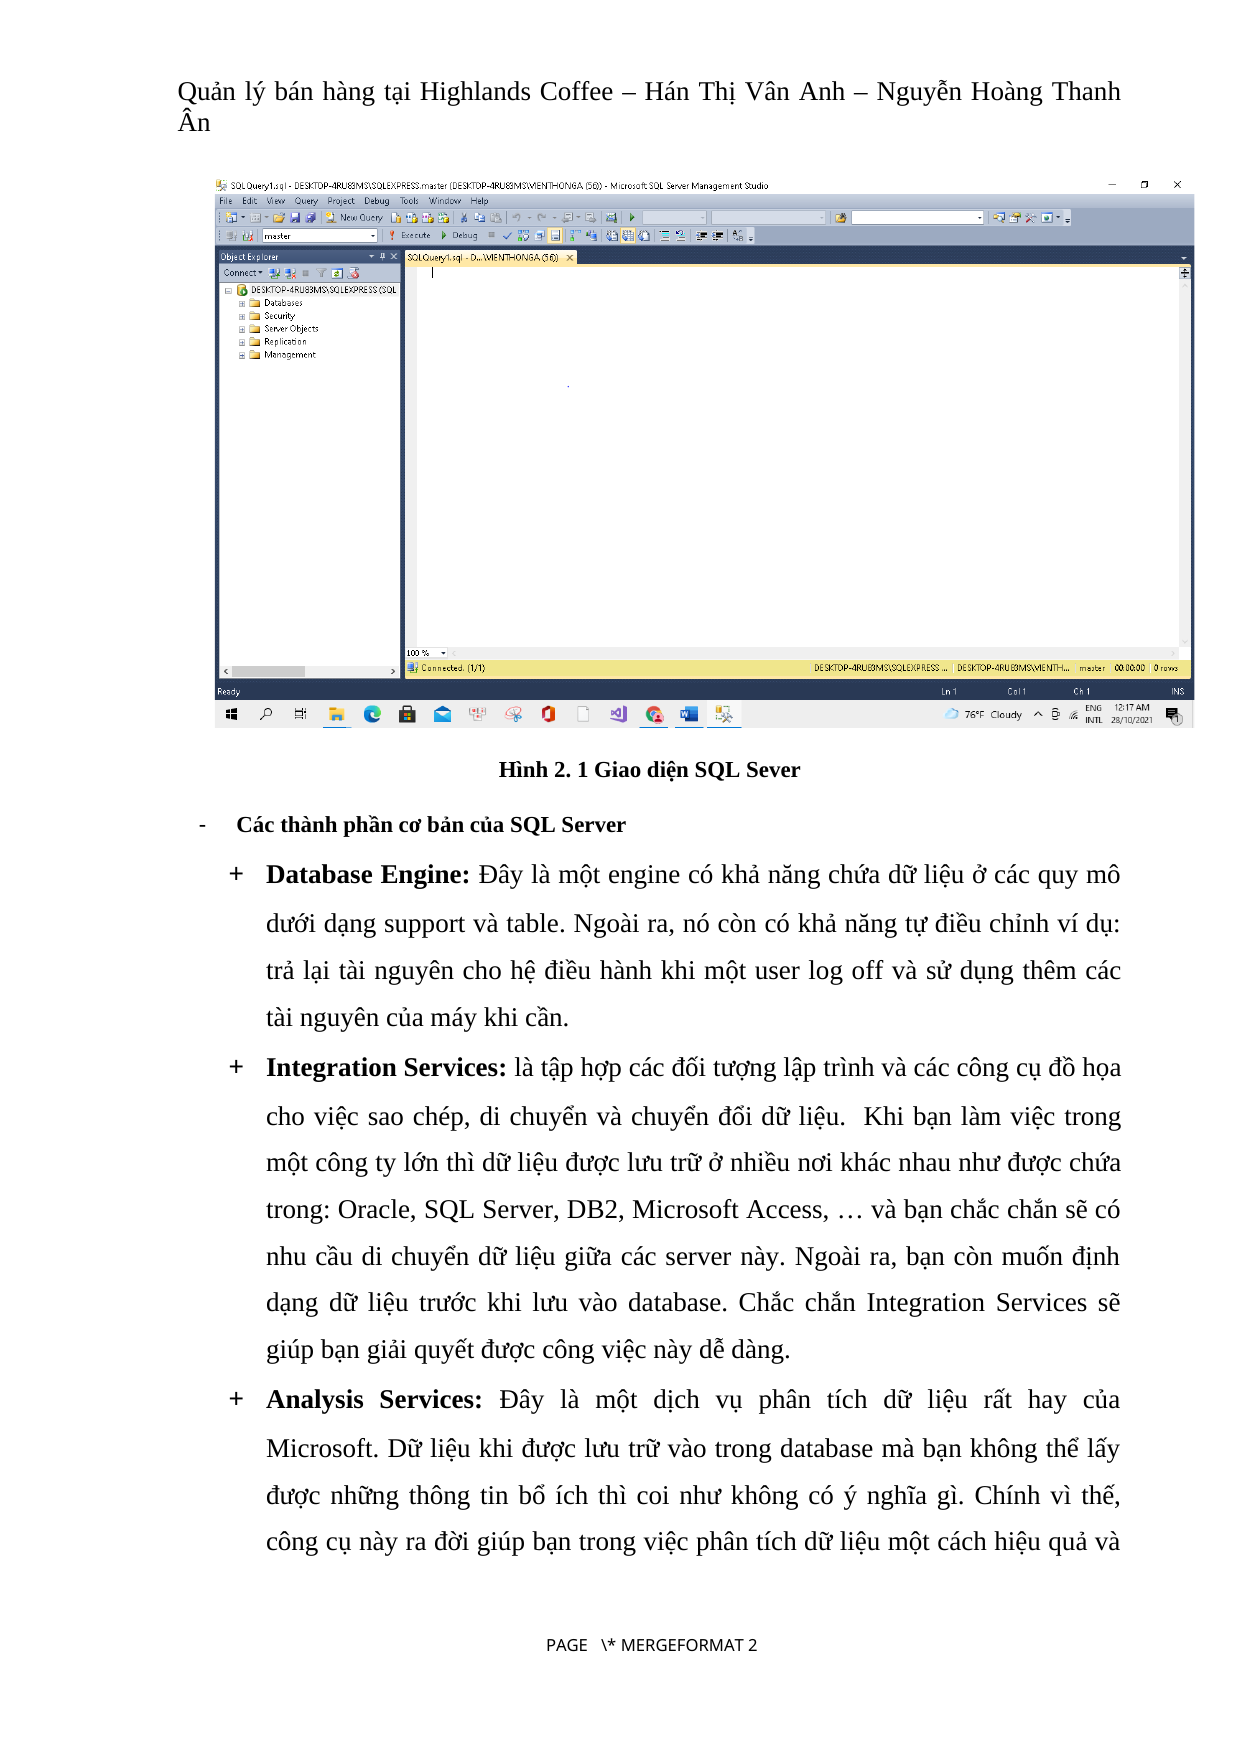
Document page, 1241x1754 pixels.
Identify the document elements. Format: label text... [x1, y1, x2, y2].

list Database Engine: Đây là một engine có khả năng chứa dữ liệu ở các quy mô dưới dạng support và table. Ngoài ra, nó còn có khả năng tự điều chỉnh ví dụ: trả lại tài nguyên cho hệ điều hành khi một user log off và sử dụng thêm các tài nguyên của máy khi cần. [228, 855, 1122, 1032]
picture [214, 177, 1195, 728]
text Hình 2. 1 Giao diện SQL Sever [177, 756, 1122, 782]
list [228, 1380, 1122, 1557]
list Các thành phần cơ bản của SQL Server [199, 808, 1122, 839]
list Integration Services: là tập hợp các đối tượng lập trình và các công cụ đồ họa cho việc sao chép, di chuyển và chuyển đổi dữ liệu. Khi bạn làm việc trong một công ty lớn thì dữ liệu được lưu trữ ở nhiều nơi khác nhau như được chứa trong: Oracle, SQL Server, DB2, Microsoft Access, … và bạn chắc chắn sẽ có nhu cầu di chuyển dữ liệu giữa các server này. Ngoài ra, bạn còn muốn định dạng dữ liệu trước khi lưu vào database. Chắc chắn Integration Services sẽ giúp bạn giải quyết được công việc này dễ dàng. [228, 1047, 1122, 1364]
